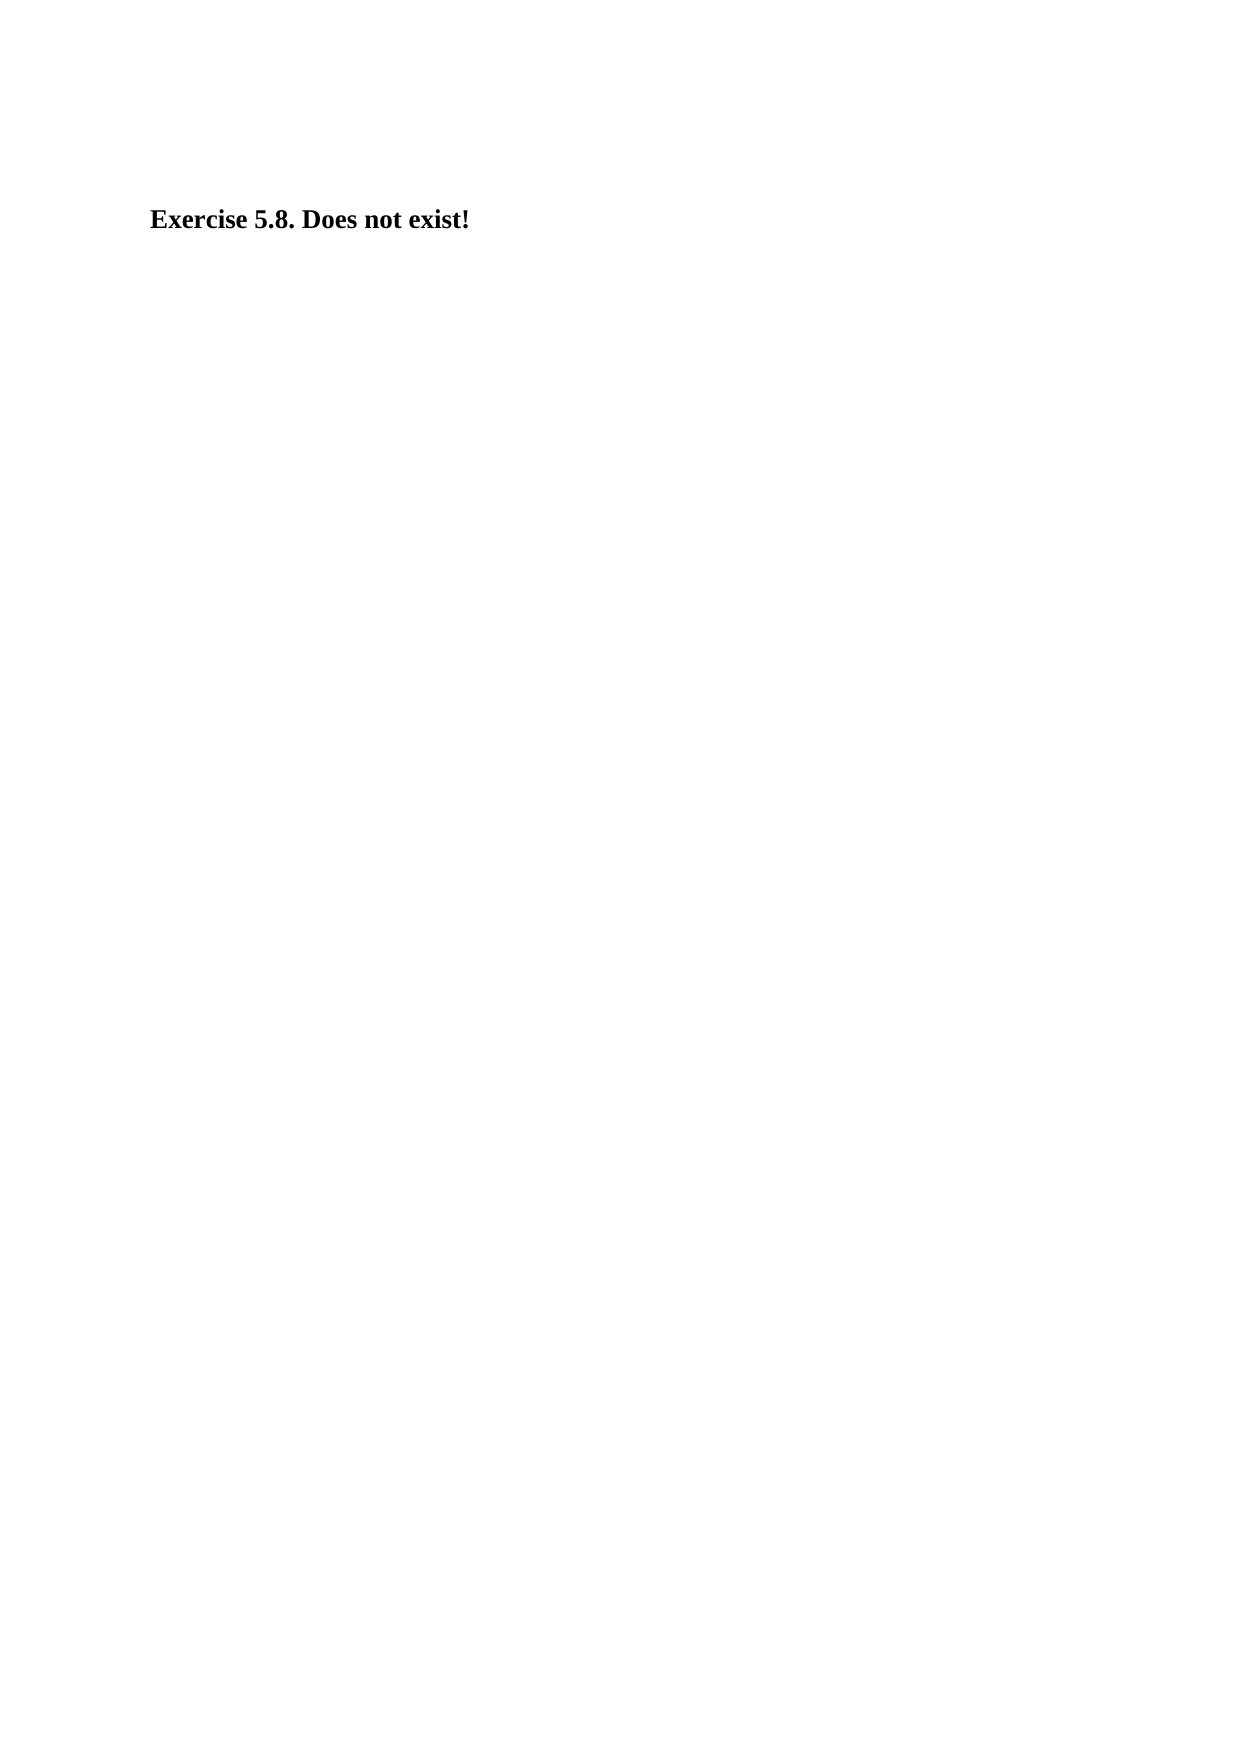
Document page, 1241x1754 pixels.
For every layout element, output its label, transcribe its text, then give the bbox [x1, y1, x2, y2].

subtitle Exercise 5.8. Does not exist! [150, 203, 1090, 234]
